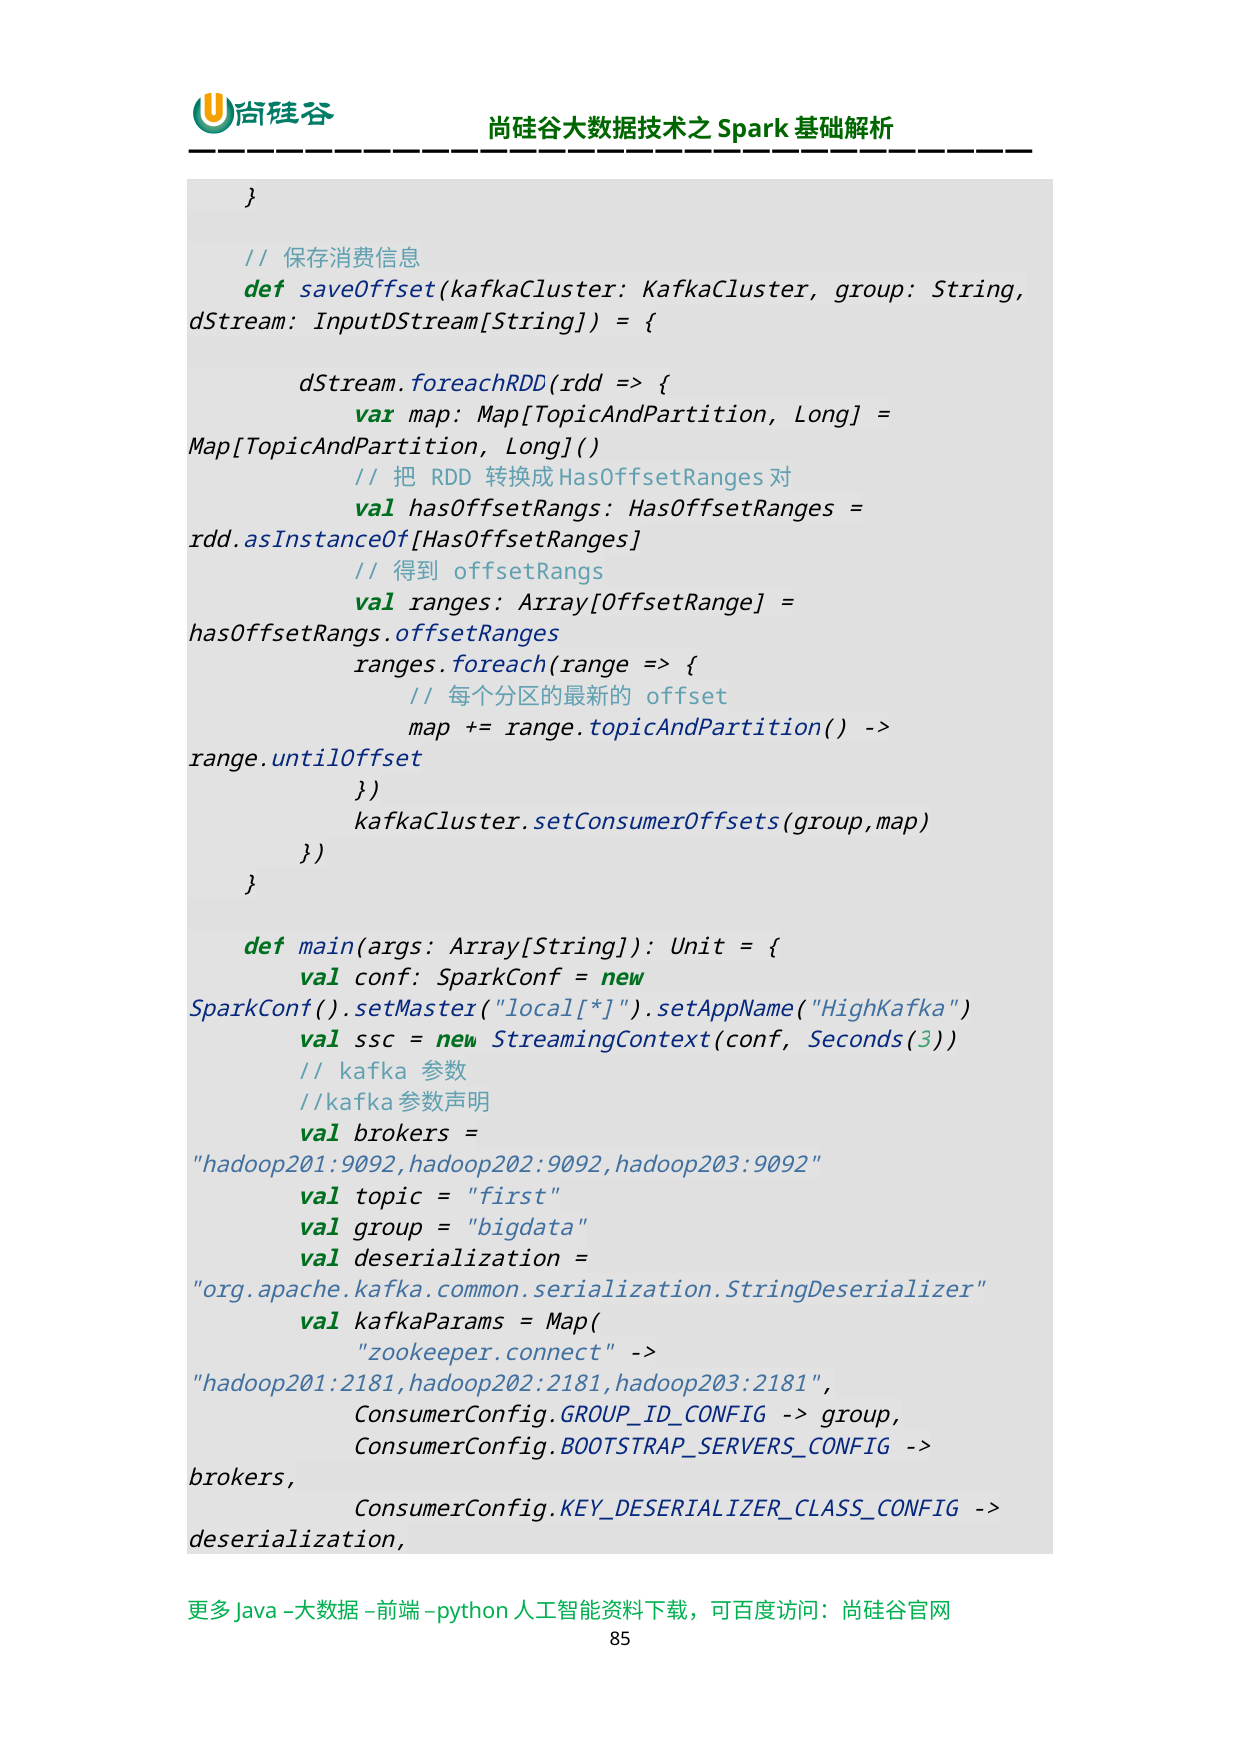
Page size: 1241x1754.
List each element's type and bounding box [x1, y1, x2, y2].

text [187, 179, 1053, 1554]
picture [187, 88, 338, 138]
